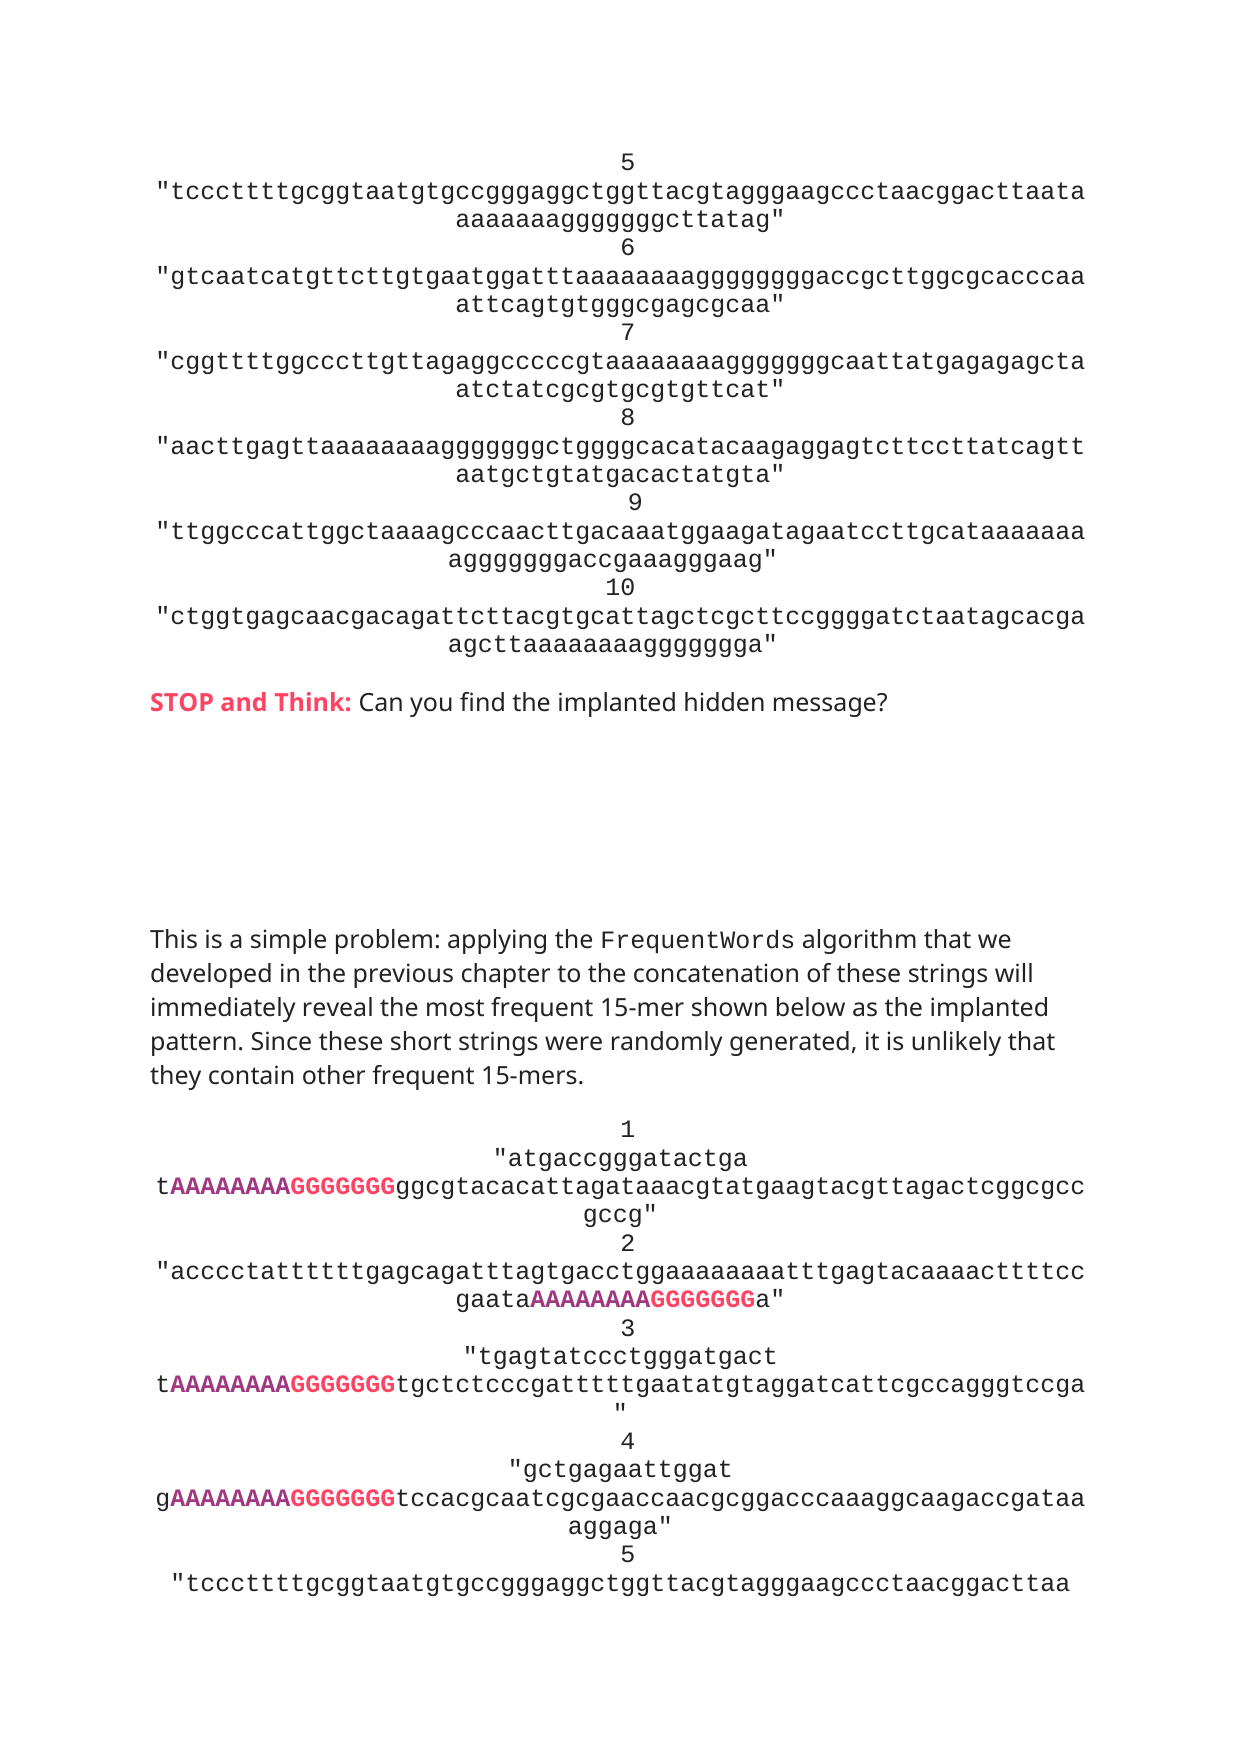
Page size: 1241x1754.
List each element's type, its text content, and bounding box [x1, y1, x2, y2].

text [150, 150, 1090, 660]
text STOP and Think: Can you find the implanted hidden message? [150, 685, 1090, 719]
text This is a simple problem: applying the FrequentWords algorithm that we developed in the previous chapter to the concatenation of these strings will immediately reveal the most frequent 15-mer shown below as the implanted pattern. Since these short strings were randomly generated, it is unlikely that they contain other frequent 15-mers. [150, 921, 1090, 1092]
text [150, 1117, 1090, 1598]
